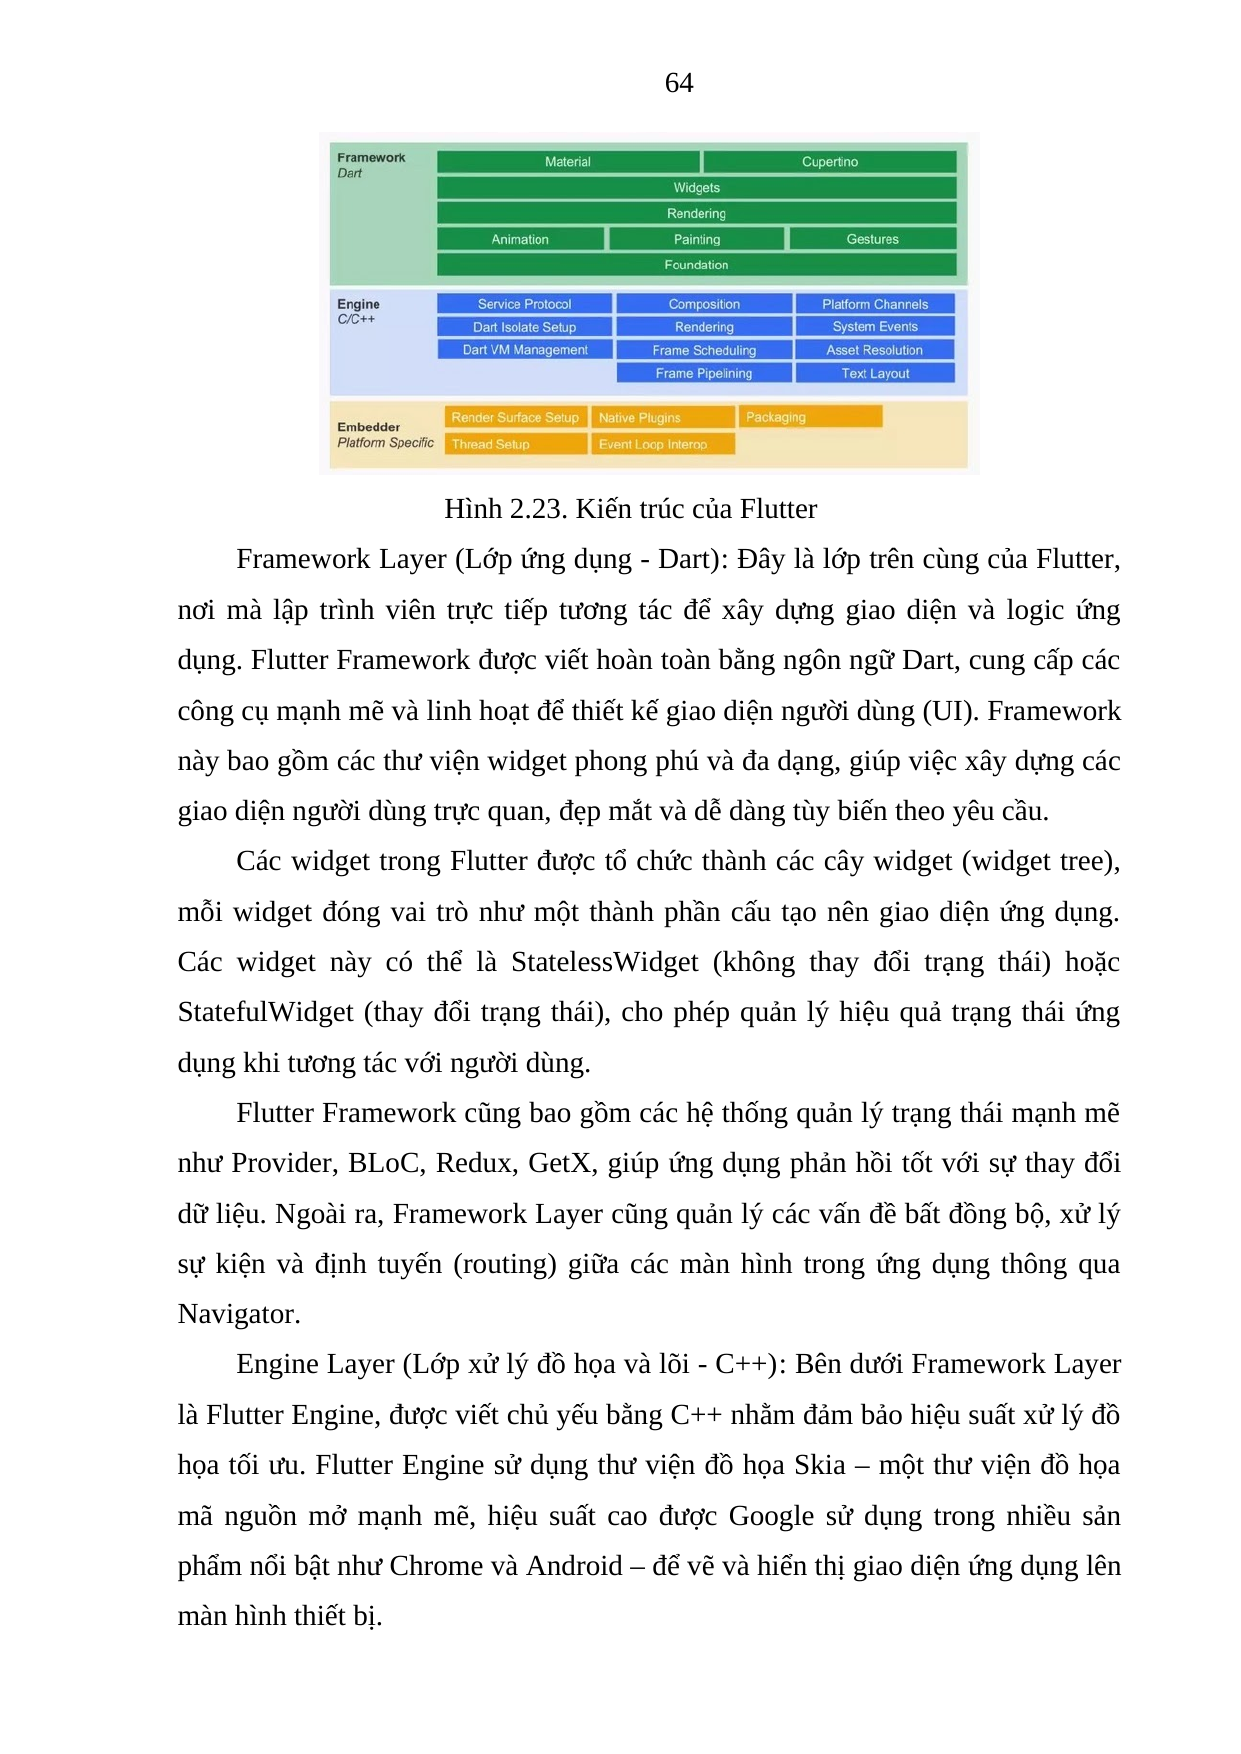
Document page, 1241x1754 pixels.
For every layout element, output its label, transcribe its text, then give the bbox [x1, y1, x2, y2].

text Framework Layer (Lớp ứng dụng - Dart): Đây là lớp trên cùng của Flutter, nơi mà lập trình viên trực tiếp tương tác để xây dựng giao diện và logic ứng dụng. Flutter Framework được viết hoàn toàn bằng ngôn ngữ Dart, cung cấp các công cụ mạnh mẽ và linh hoạt để thiết kế giao diện người dùng (UI). Framework này bao gồm các thư viện widget phong phú và đa dạng, giúp việc xây dựng các giao diện người dùng trực quan, đẹp mắt và dễ dàng tùy biến theo yêu cầu. [177, 542, 1122, 827]
text Flutter Framework cũng bao gồm các hệ thống quản lý trạng thái mạnh mẽ như Provider, BLoC, Redux, GetX, giúp ứng dụng phản hồi tốt với sự thay đổi dữ liệu. Ngoài ra, Framework Layer cũng quản lý các vấn đề bất đồng bộ, xử lý sự kiện và định tuyến (routing) giữa các màn hình trong ứng dụng thông qua Navigator. [177, 1095, 1122, 1330]
text Các widget trong Flutter được tổ chức thành các cây widget (widget tree), mỗi widget đóng vai trò như một thành phần cấu tạo nên giao diện ứng dụng. Các widget này có thể là StatelessWidget (không thay đổi trạng thái) hoặc StatefulWidget (thay đổi trạng thái), cho phép quản lý hiệu quả trạng thái ứng dụng khi tương tác với người dùng. [177, 843, 1122, 1078]
text Engine Layer (Lớp xử lý đồ họa và lõi - C++): Bên dưới Framework Layer là Flutter Engine, được viết chủ yếu bằng C++ nhằm đảm bảo hiệu suất xử lý đồ họa tối ưu. Flutter Engine sử dụng thư viện đồ họa Skia – một thư viện đồ họa mã nguồn mở mạnh mẽ, hiệu suất cao được Google sử dụng trong nhiều sản phẩm nổi bật như Chrome và Android – để vẽ và hiển thị giao diện ứng dụng lên màn hình thiết bị. [177, 1347, 1122, 1632]
picture [319, 132, 980, 475]
list Kiến trúc của Flutter [140, 491, 1122, 525]
